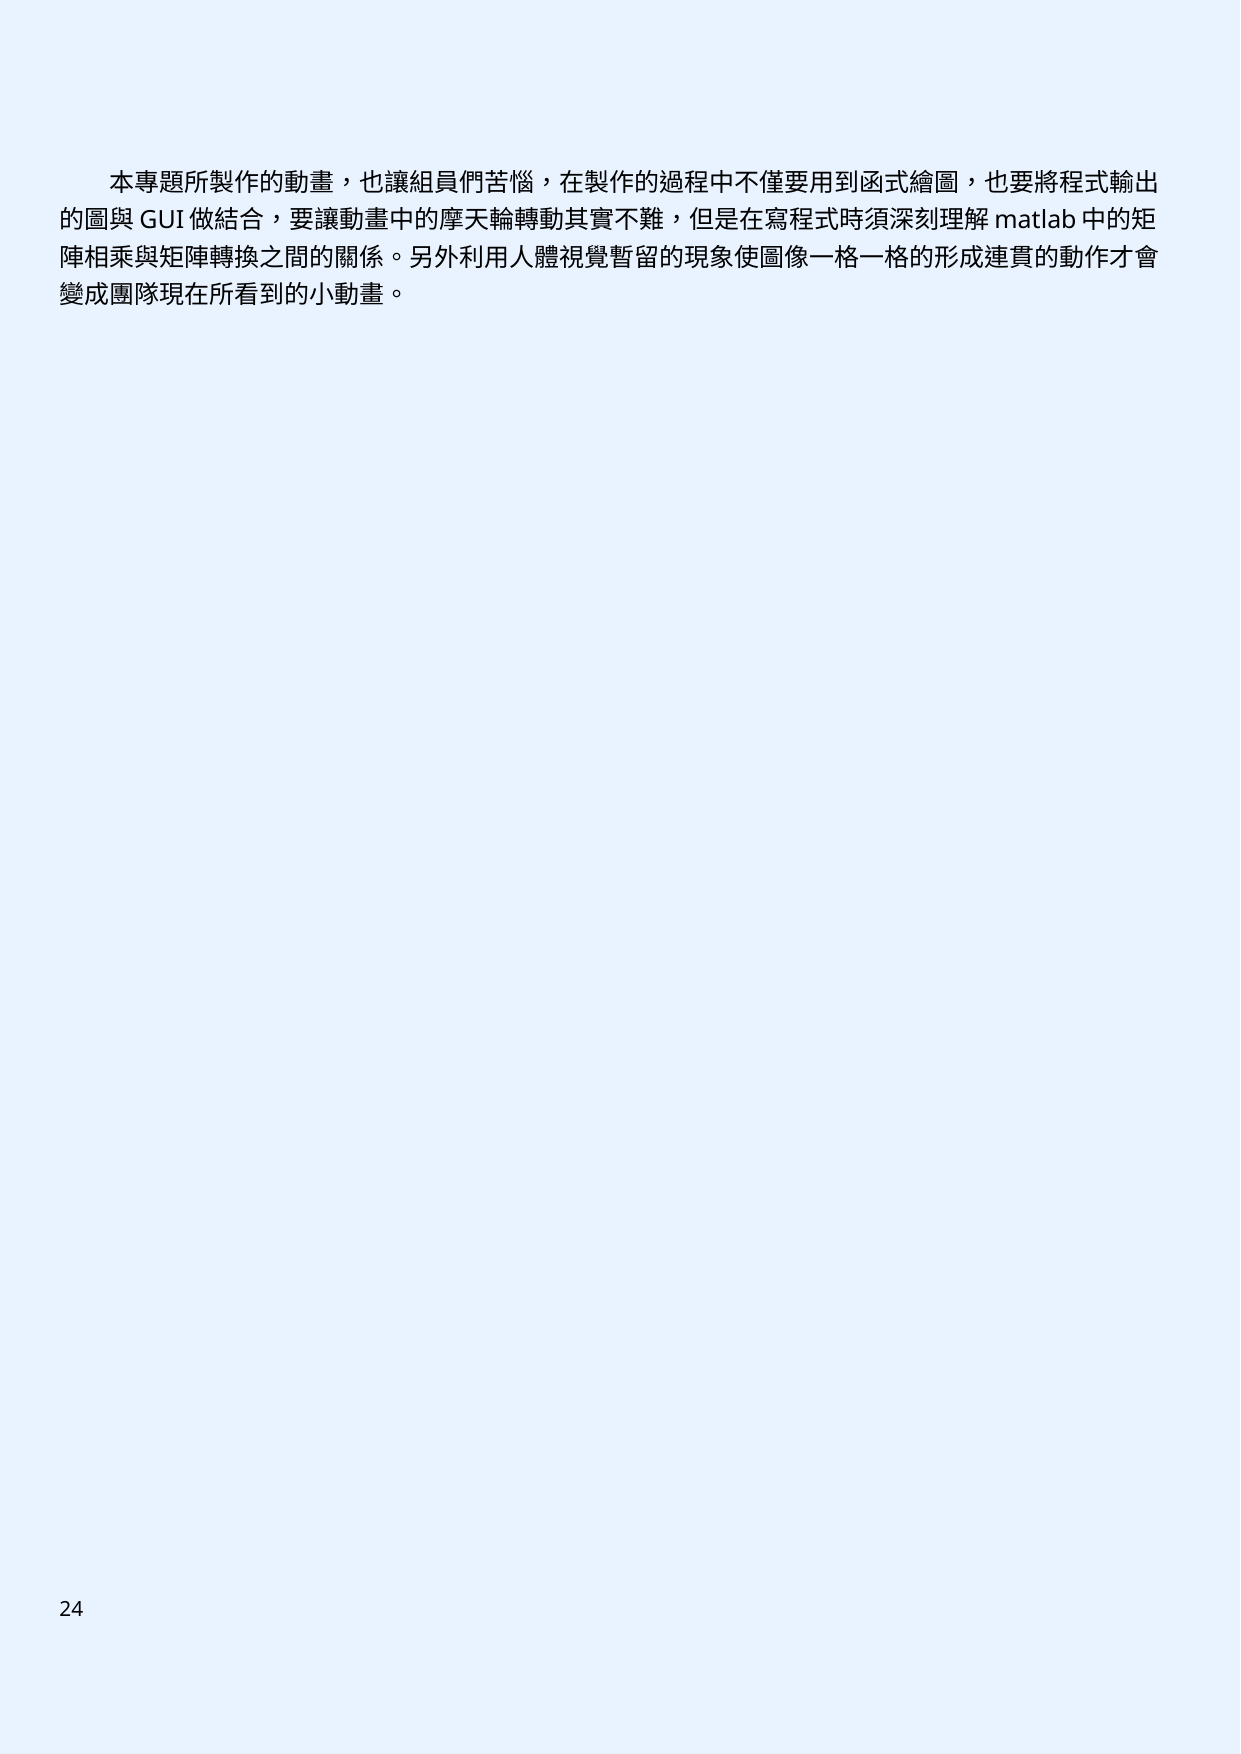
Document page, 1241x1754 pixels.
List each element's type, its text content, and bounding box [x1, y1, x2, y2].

text 本專題所製作的動畫，也讓組員們苦惱，在製作的過程中不僅要用到函式繪圖，也要將程式輸出的圖與GUI做結合，要讓動畫中的摩天輪轉動其實不難，但是在寫程式時須深刻理解matlab中的矩陣相乘與矩陣轉換之間的關係。另外利用人體視覺暫留的現象使圖像一格一格的形成連貫的動作才會變成團隊現在所看到的小動畫。 [59, 162, 1181, 312]
